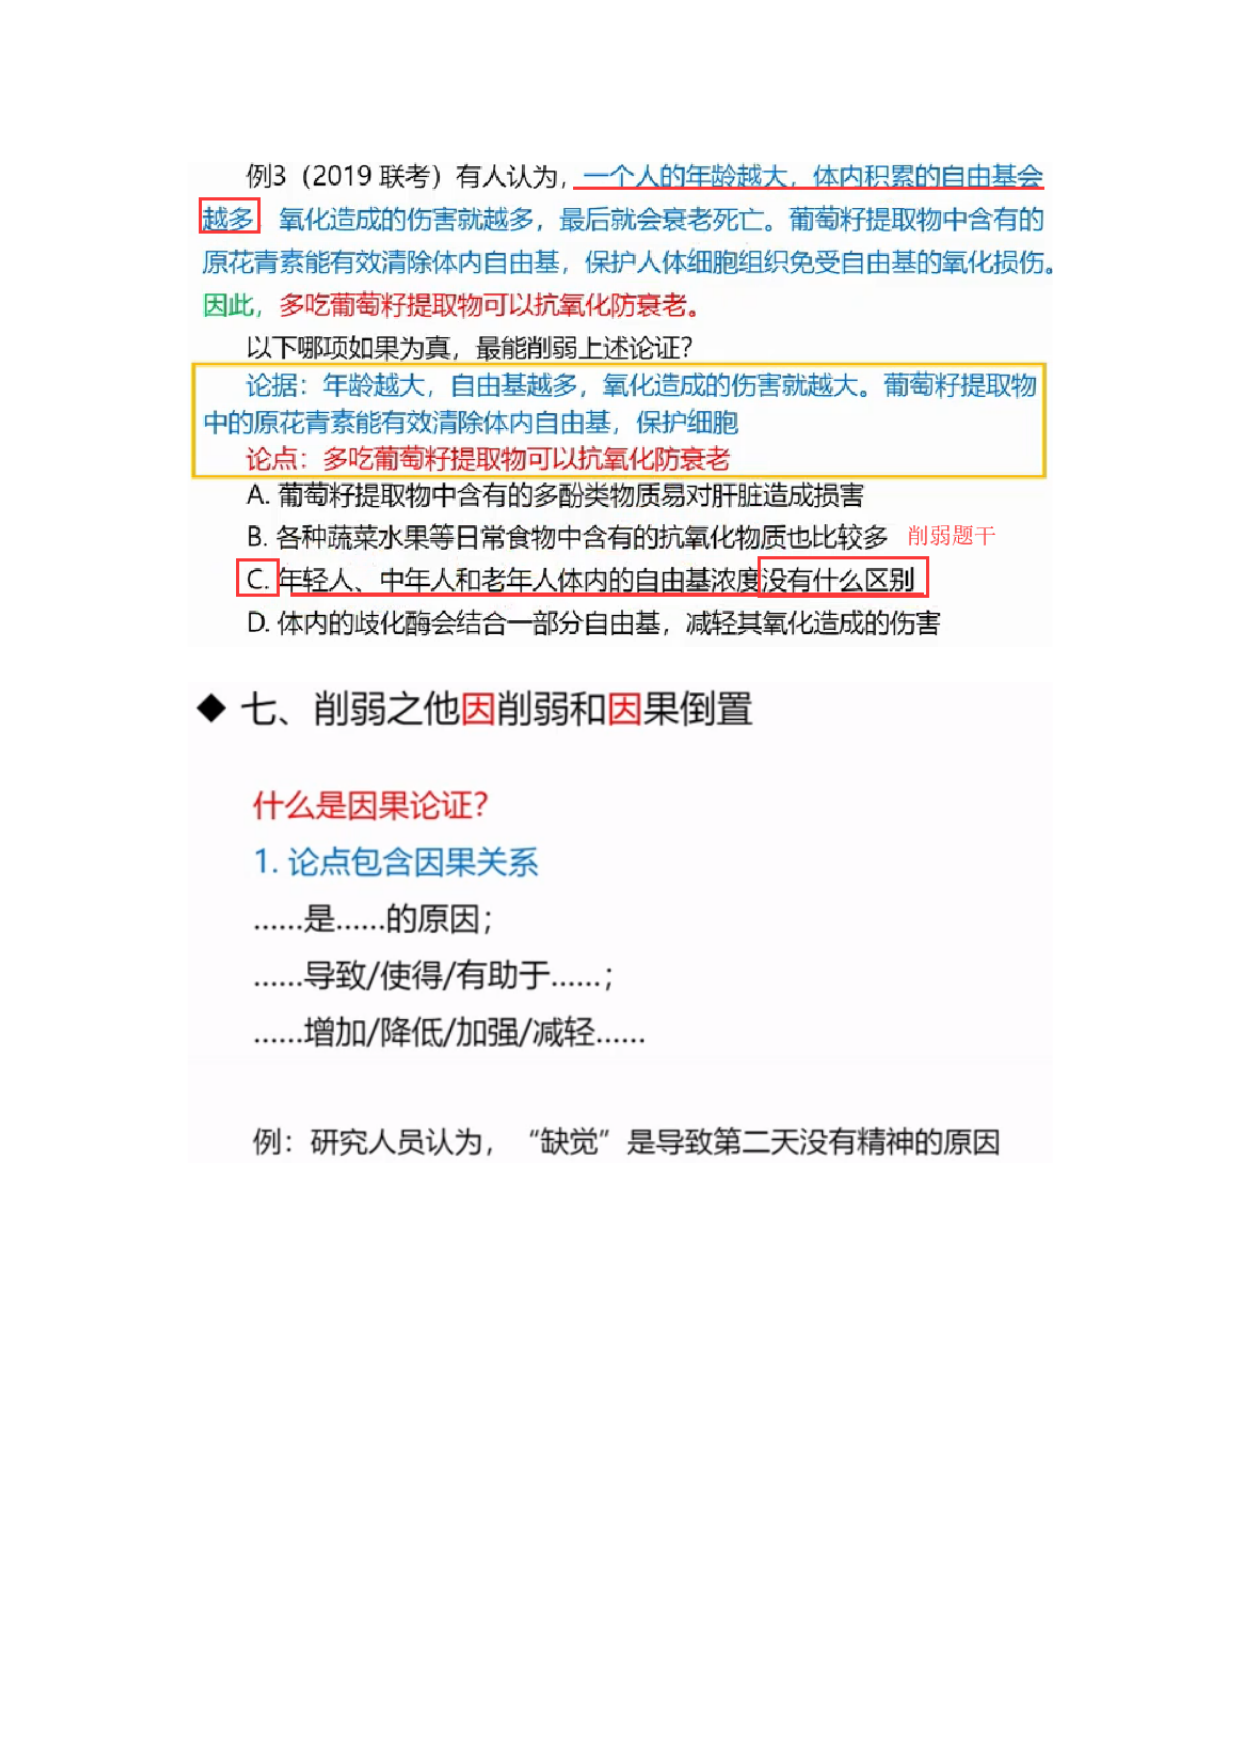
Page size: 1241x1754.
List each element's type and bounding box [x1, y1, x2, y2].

picture [187, 162, 1053, 647]
picture [187, 682, 1053, 1163]
